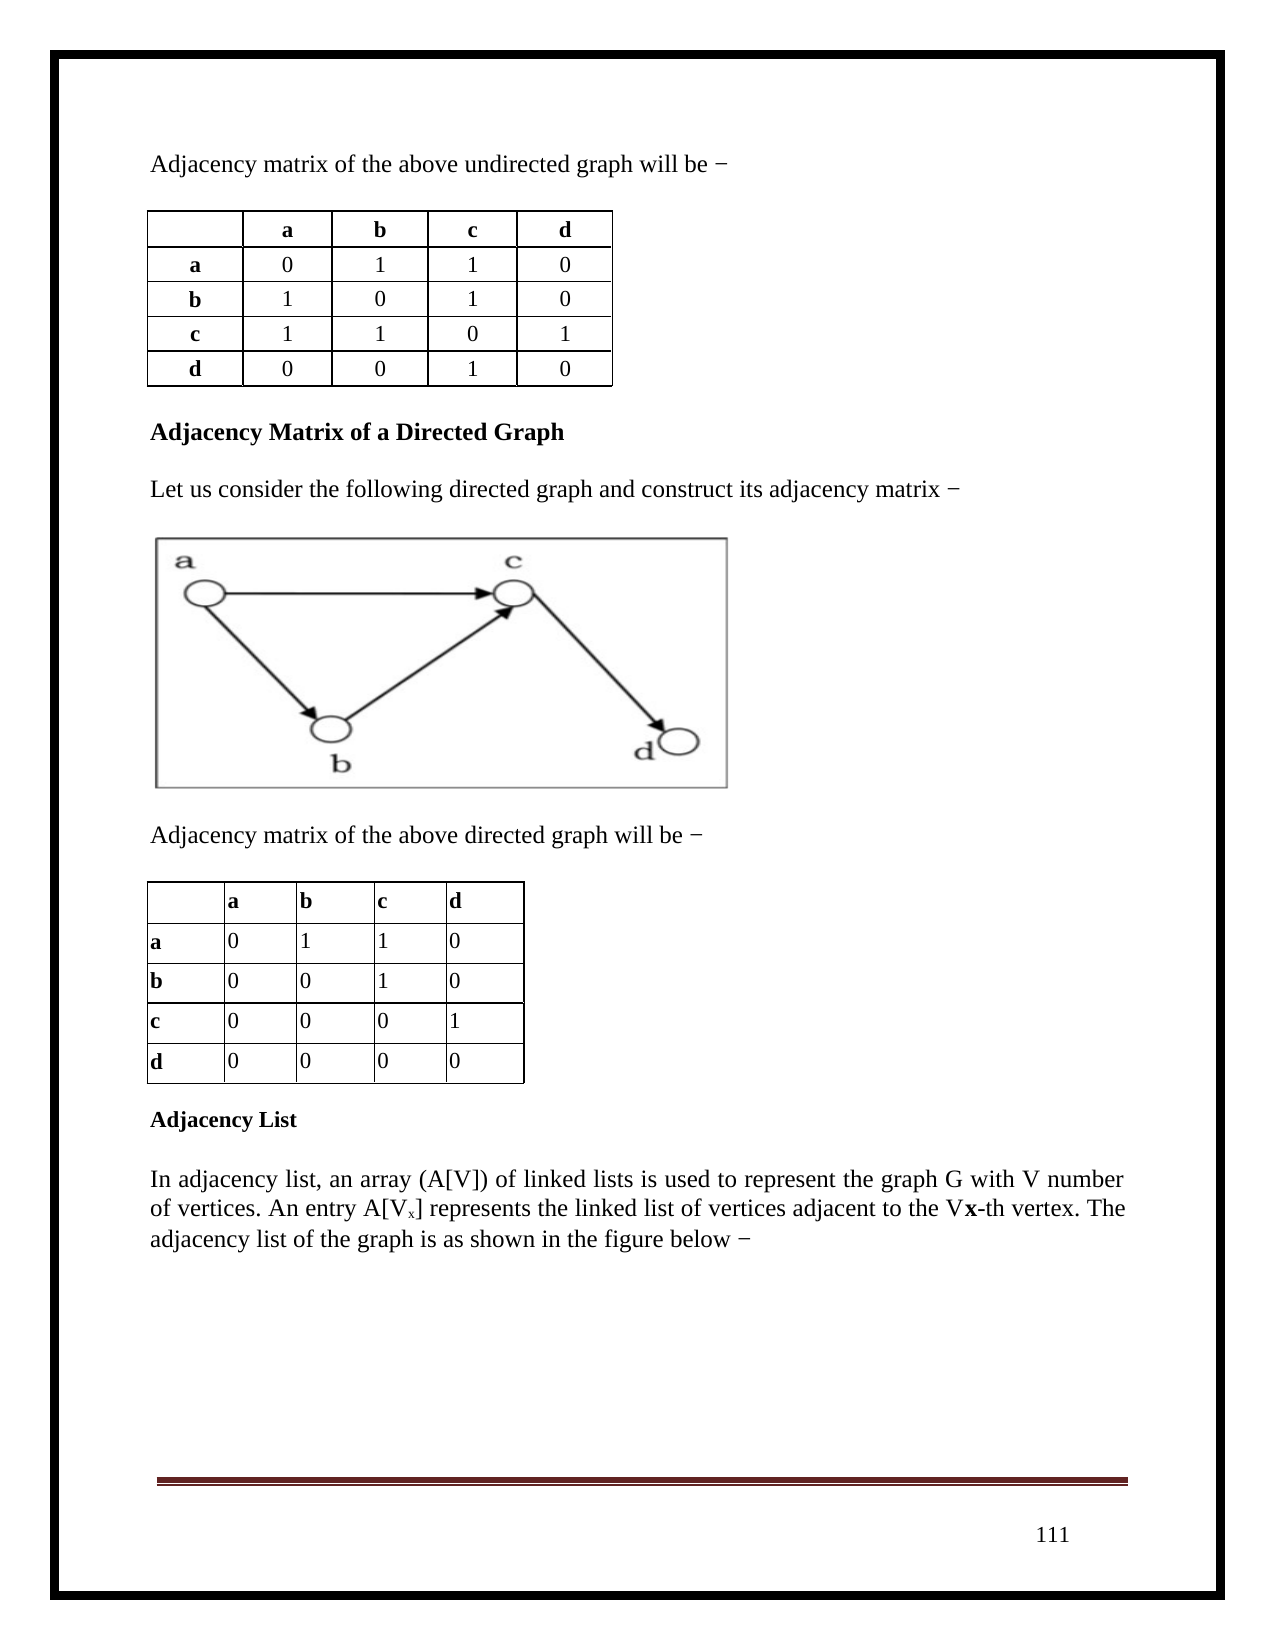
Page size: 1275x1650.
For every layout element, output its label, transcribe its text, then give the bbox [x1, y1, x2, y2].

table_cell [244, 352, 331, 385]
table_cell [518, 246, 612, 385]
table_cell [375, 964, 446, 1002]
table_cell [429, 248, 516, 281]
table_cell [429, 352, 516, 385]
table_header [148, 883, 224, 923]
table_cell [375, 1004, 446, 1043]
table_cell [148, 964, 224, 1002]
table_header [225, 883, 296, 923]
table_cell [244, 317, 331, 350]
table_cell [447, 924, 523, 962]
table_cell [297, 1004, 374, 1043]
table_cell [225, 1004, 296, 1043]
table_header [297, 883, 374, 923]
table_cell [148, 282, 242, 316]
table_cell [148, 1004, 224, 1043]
picture [154, 537, 729, 789]
text In adjacency list, an array (A[V]) of linked lists is used to represent the graph G with V number of vertices. An entry A[Vx] represents the linked list of vertices adjacent to the Vx-th vertex. The adjacency list of the graph is as shown in the figure below − [150, 1164, 1126, 1253]
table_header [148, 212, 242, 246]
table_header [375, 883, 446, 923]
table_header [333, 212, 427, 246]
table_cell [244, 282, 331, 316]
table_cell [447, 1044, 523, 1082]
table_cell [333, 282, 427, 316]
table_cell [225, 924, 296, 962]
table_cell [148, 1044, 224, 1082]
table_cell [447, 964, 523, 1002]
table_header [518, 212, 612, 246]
text Adjacency List [150, 1106, 1181, 1132]
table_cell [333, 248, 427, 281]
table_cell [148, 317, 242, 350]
text Adjacency matrix of the above directed graph will be − [150, 820, 1181, 849]
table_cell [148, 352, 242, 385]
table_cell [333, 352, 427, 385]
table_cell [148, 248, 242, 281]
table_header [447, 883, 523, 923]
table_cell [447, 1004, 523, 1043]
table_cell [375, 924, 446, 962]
text Let us consider the following directed graph and construct its adjacency matrix − [150, 474, 1181, 503]
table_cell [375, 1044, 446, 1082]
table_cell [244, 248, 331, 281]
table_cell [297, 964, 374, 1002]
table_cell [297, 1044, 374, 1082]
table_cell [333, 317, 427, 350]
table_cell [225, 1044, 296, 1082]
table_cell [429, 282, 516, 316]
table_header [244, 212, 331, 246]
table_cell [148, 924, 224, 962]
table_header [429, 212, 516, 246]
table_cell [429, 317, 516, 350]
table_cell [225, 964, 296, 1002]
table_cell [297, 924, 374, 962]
text Adjacency matrix of the above undirected graph will be − [150, 149, 1181, 178]
text Adjacency Matrix of a Directed Graph [150, 417, 1181, 446]
